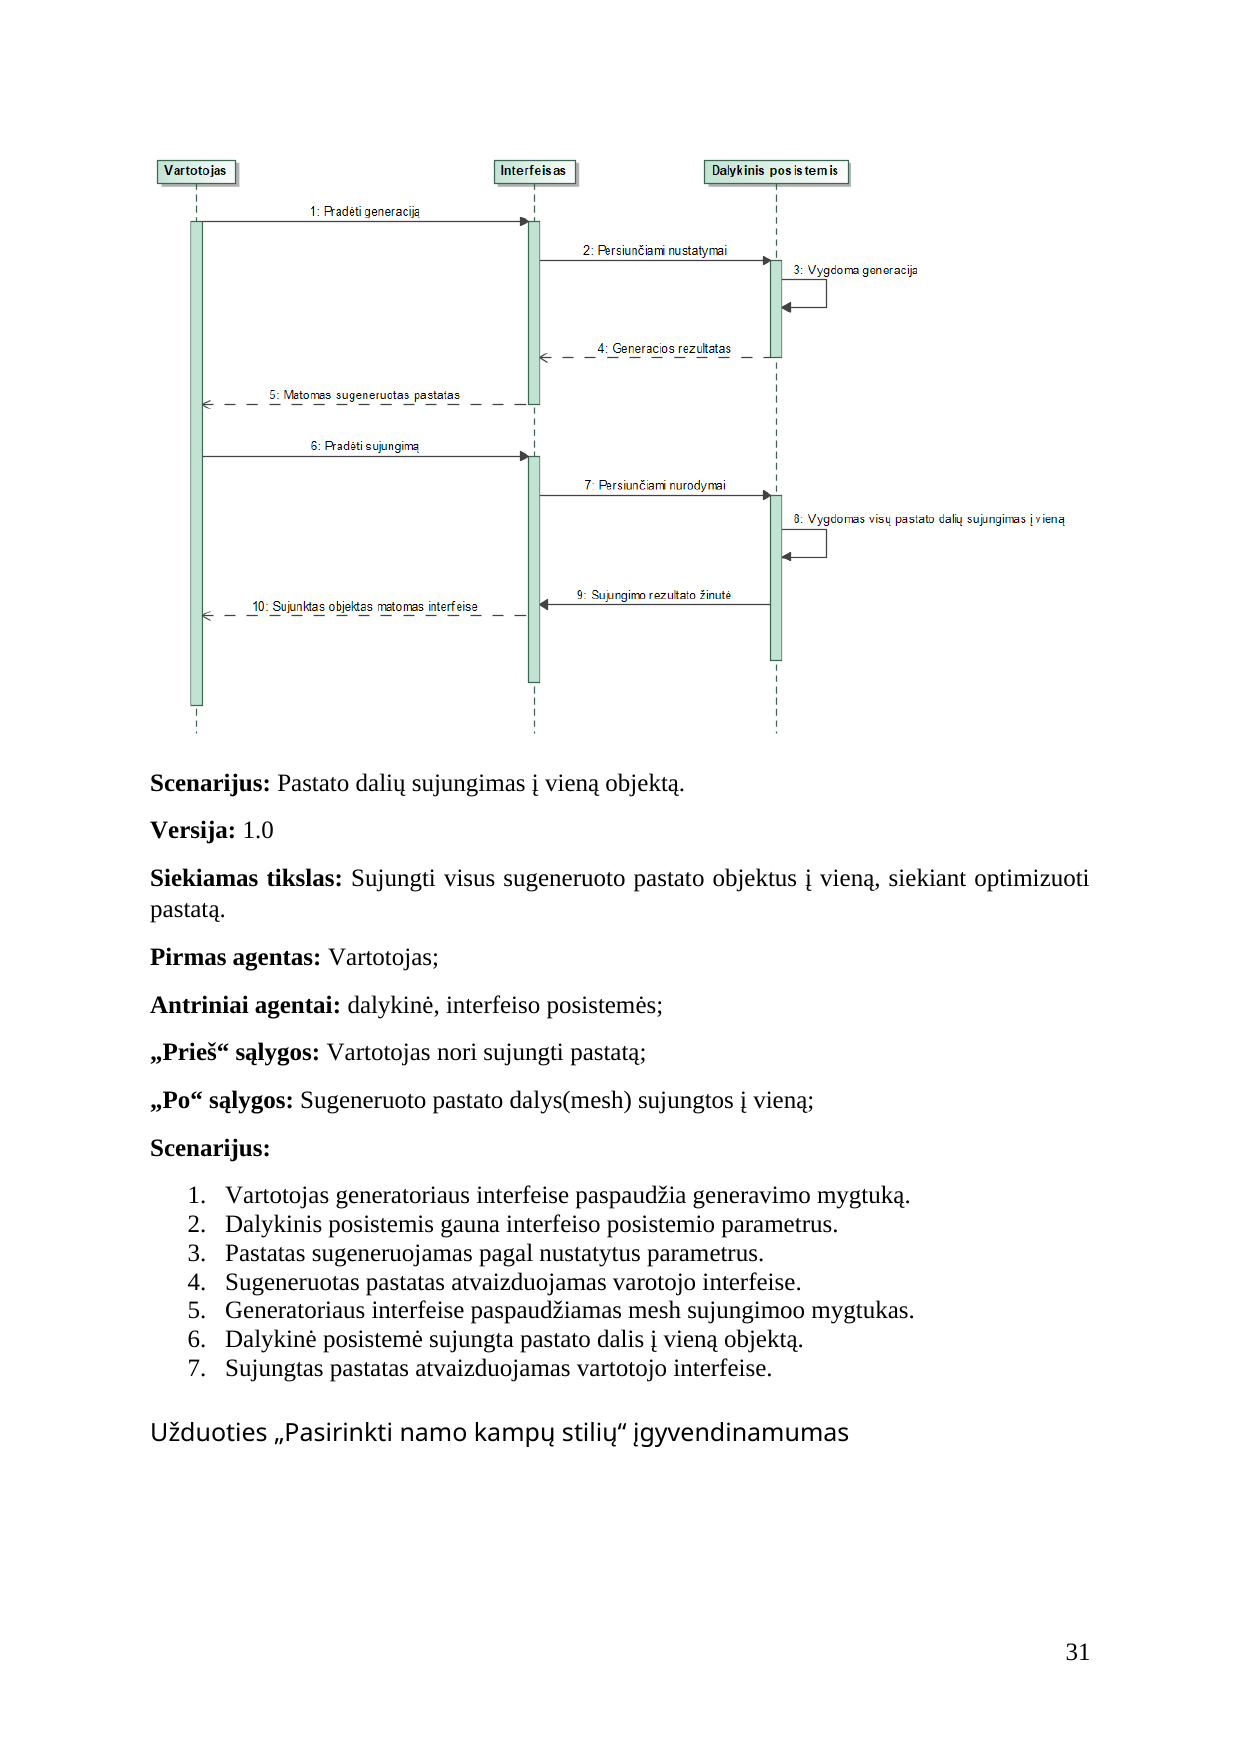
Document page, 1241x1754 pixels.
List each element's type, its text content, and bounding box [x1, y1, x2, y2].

list Dalykinė posistemė sujungta pastato dalis į vieną objektą. [187, 1324, 1090, 1353]
list Pastatas sugeneruojamas pagal nustatytus parametrus. [187, 1238, 1090, 1267]
picture [150, 150, 1091, 749]
list Generatoriaus interfeise paspaudžiamas mesh sujungimoo mygtukas. [187, 1296, 1090, 1324]
subtitle Užduoties „Pasirinkti namo kampų stilių“ įgyvendinamumas [150, 1415, 1090, 1449]
list Vartotojas generatoriaus interfeise paspaudžia generavimo mygtuką. [187, 1181, 1090, 1209]
text „Prieš“ sąlygos: Vartotojas nori sujungti pastatą; [150, 1037, 1090, 1066]
text Versija: 1.0 [150, 816, 1090, 844]
text Pirmas agentas: Vartotojas; [150, 942, 1090, 971]
text Antriniai agentai: dalykinė, interfeiso posistemės; [150, 990, 1090, 1018]
text Scenarijus: [150, 1133, 1090, 1162]
list Dalykinis posistemis gauna interfeiso posistemio parametrus. [187, 1209, 1090, 1238]
list Sujungtas pastatas atvaizduojamas vartotojo interfeise. [187, 1353, 1090, 1382]
text Scenarijus: Pastato dalių sujungimas į vieną objektą. [150, 768, 1090, 797]
text Siekiamas tikslas: Sujungti visus sugeneruoto pastato objektus į vieną, siekiant optimizuoti pastatą. [150, 863, 1090, 923]
text „Po“ sąlygos: Sugeneruoto pastato dalys(mesh) sujungtos į vieną; [150, 1085, 1090, 1114]
list Sugeneruotas pastatas atvaizduojamas varotojo interfeise. [187, 1267, 1090, 1296]
